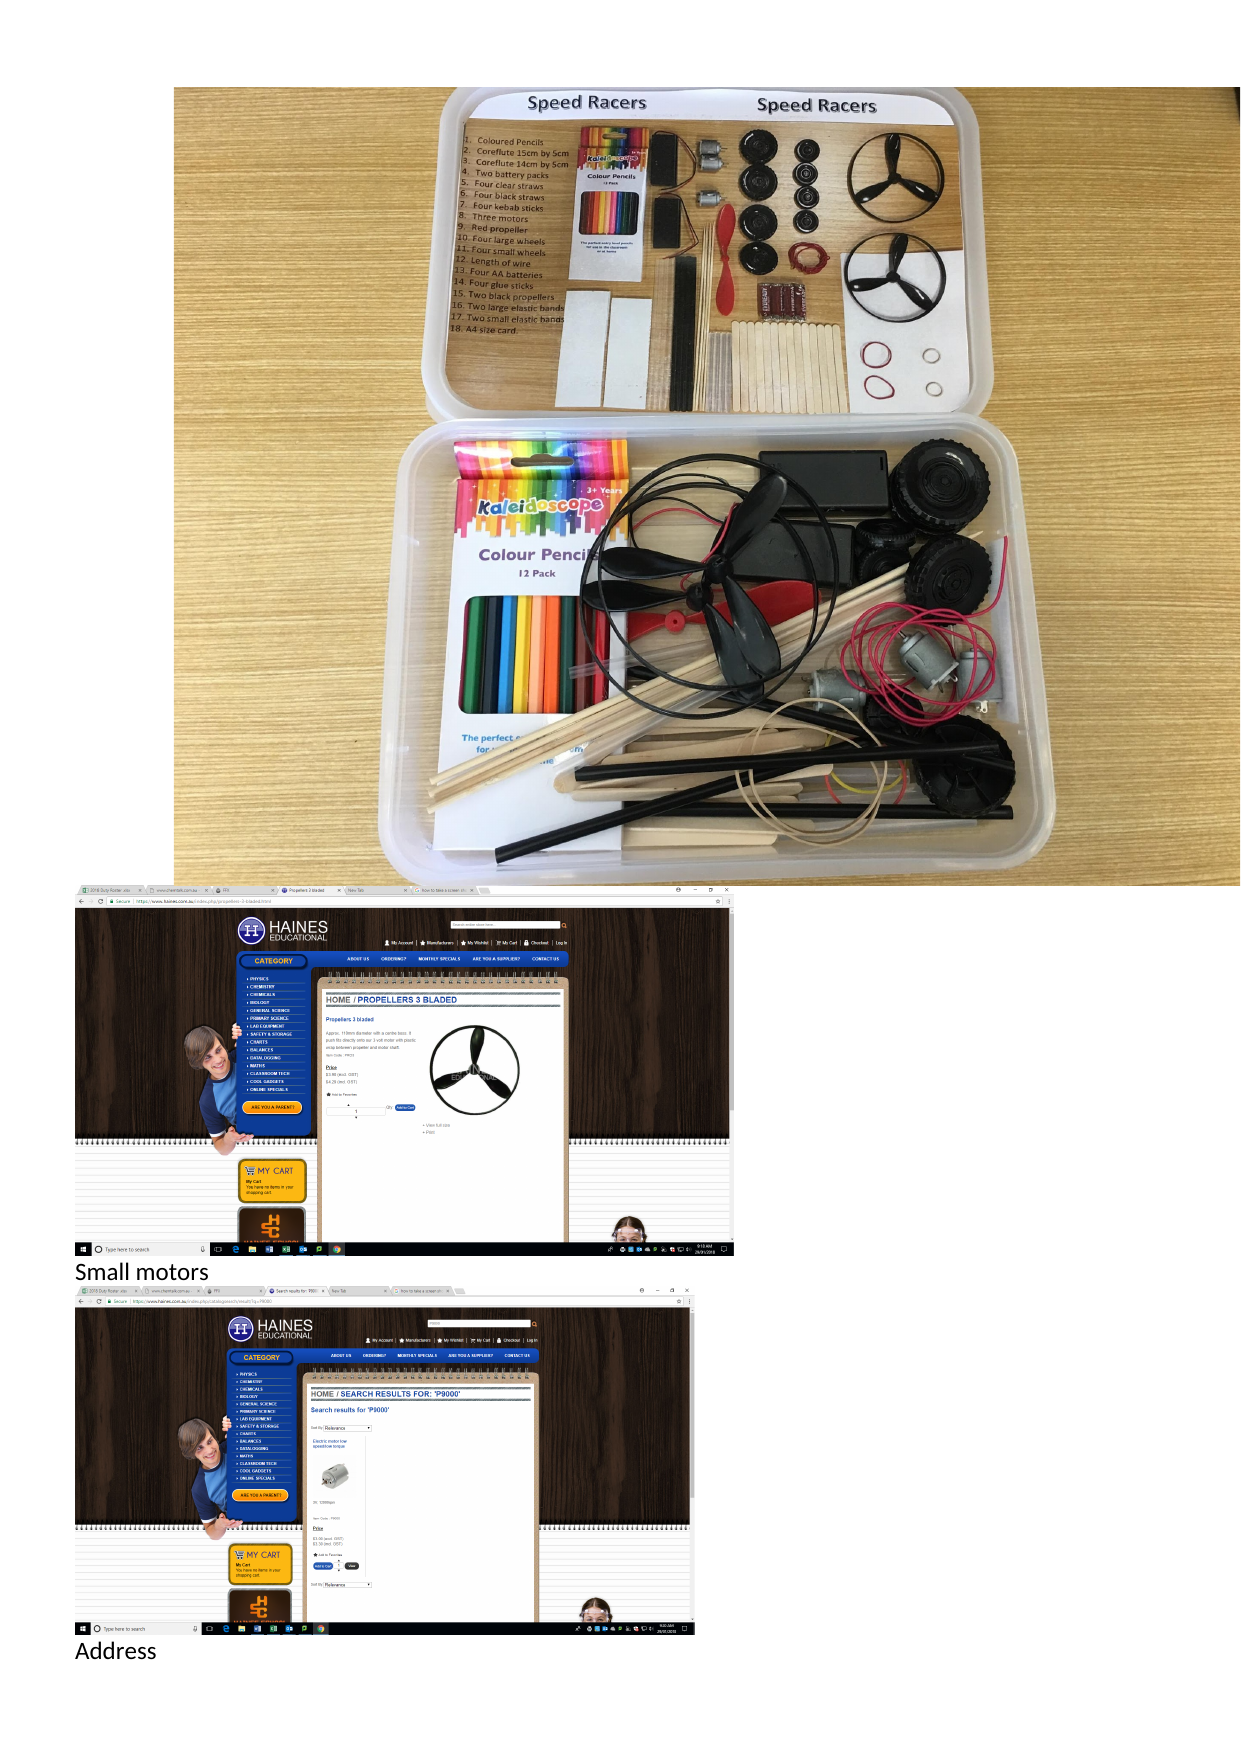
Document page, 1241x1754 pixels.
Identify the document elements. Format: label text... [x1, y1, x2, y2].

picture [75, 87, 1241, 1256]
text Address [75, 1635, 1165, 1666]
picture [75, 1286, 695, 1635]
text Small motors [75, 1256, 1165, 1286]
